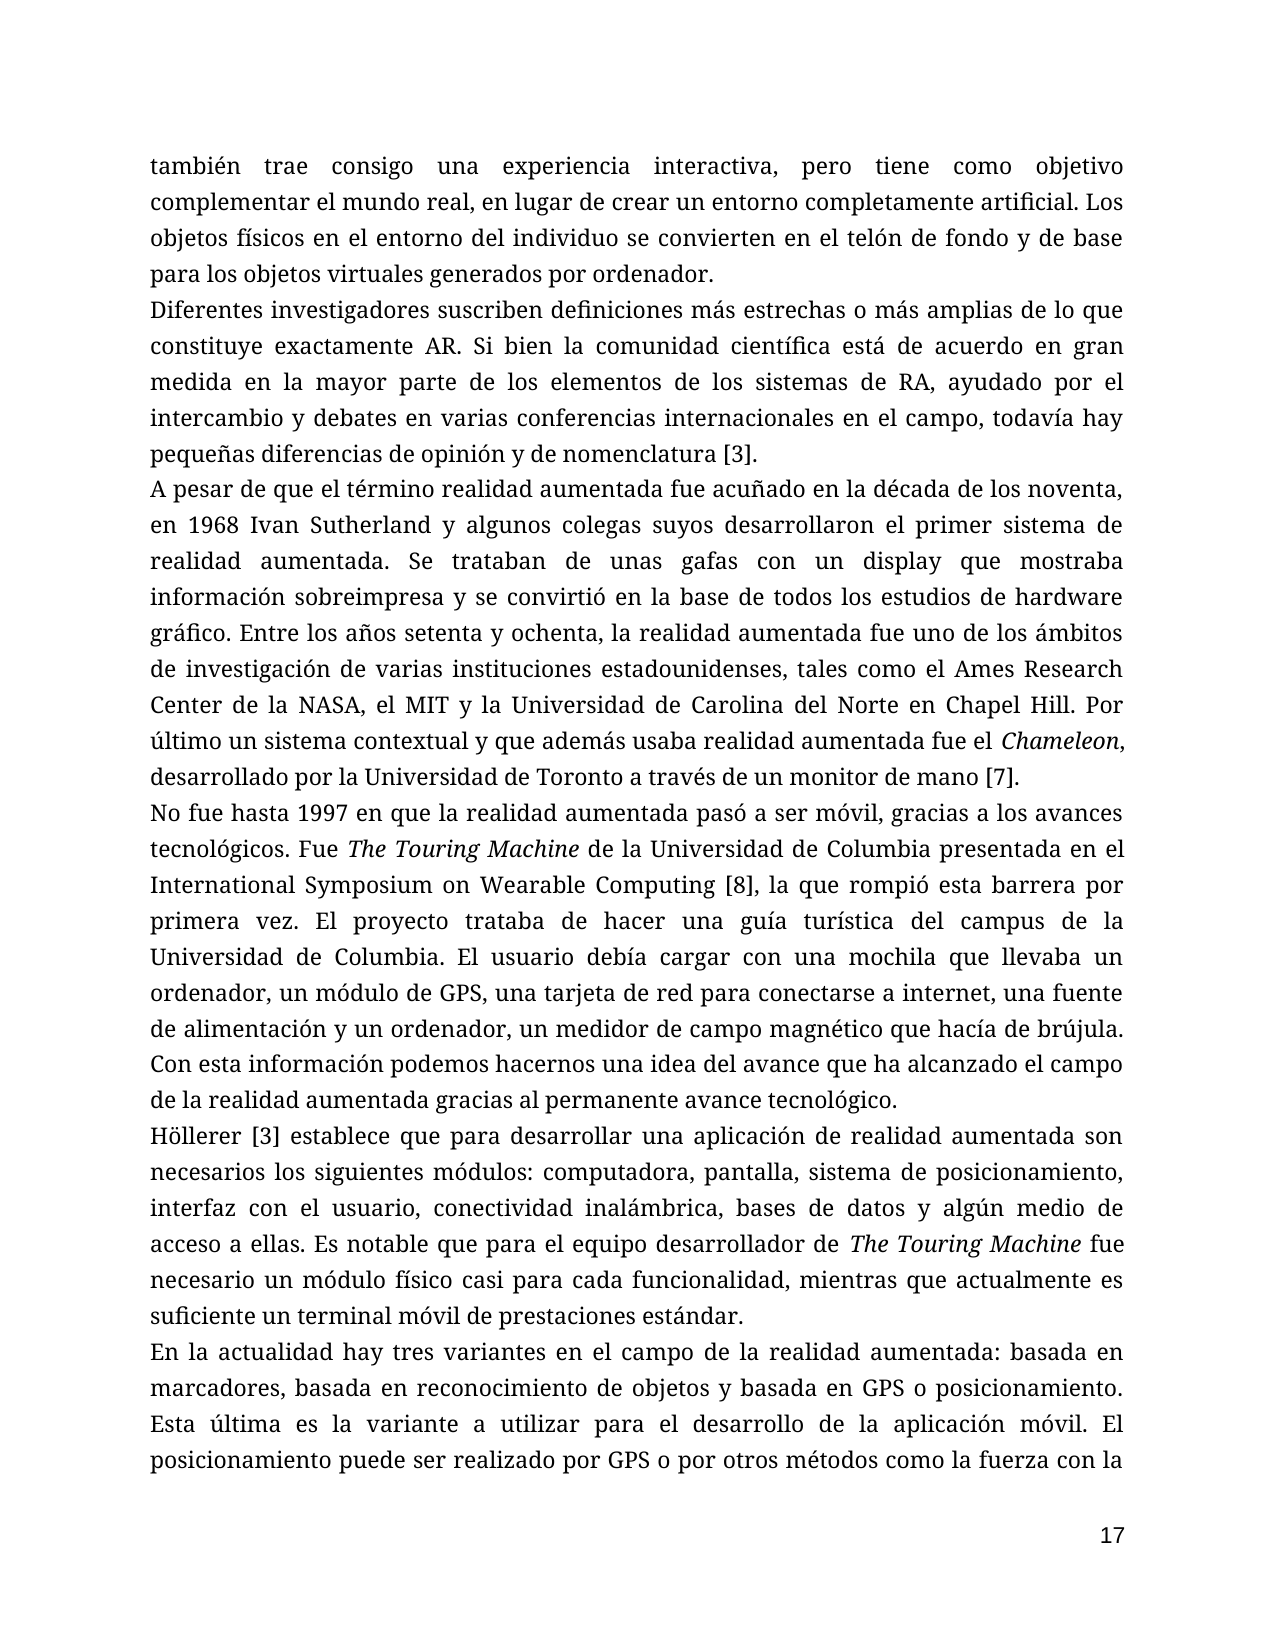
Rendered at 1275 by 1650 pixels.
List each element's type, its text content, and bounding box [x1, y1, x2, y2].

text No fue hasta 1997 en que la realidad aumentada pasó a ser móvil, gracias a los avances tecnológicos. Fue The Touring Machine de la Universidad de Columbia presentada en el International Symposium on Wearable Computing [8], la que rompió esta barrera por primera vez. El proyecto trataba de hacer una guía turística del campus de la Universidad de Columbia. El usuario debía cargar con una mochila que llevaba un ordenador, un módulo de GPS, una tarjeta de red para conectarse a internet, una fuente de alimentación y un ordenador, un medidor de campo magnético que hacía de brújula. Con esta información podemos hacernos una idea del avance que ha alcanzado el campo de la realidad aumentada gracias al permanente avance tecnológico. [150, 797, 1125, 1116]
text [150, 1336, 1125, 1475]
text Diferentes investigadores suscriben definiciones más estrechas o más amplias de lo que constituye exactamente AR. Si bien la comunidad científica está de acuerdo en gran medida en la mayor parte de los elementos de los sistemas de RA, ayudado por el intercambio y debates en varias conferencias internacionales en el campo, todavía hay pequeñas diferencias de opinión y de nomenclatura [3]. [150, 294, 1125, 469]
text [150, 150, 1125, 289]
text Höllerer [3] establece que para desarrollar una aplicación de realidad aumentada son necesarios los siguientes módulos: computadora, pantalla, sistema de posicionamiento, interfaz con el usuario, conectividad inalámbrica, bases de datos y algún medio de acceso a ellas. Es notable que para el equipo desarrollador de The Touring Machine fue necesario un módulo físico casi para cada funcionalidad, mientras que actualmente es suficiente un terminal móvil de prestaciones estándar. [150, 1120, 1125, 1331]
text A pesar de que el término realidad aumentada fue acuñado en la década de los noventa, en 1968 Ivan Sutherland y algunos colegas suyos desarrollaron el primer sistema de realidad aumentada. Se trataban de unas gafas con un display que mostraba información sobreimpresa y se convirtió en la base de todos los estudios de hardware gráfico. Entre los años setenta y ochenta, la realidad aumentada fue uno de los ámbitos de investigación de varias instituciones estadounidenses, tales como el Ames Research Center de la NASA, el MIT y la Universidad de Carolina del Norte en Chapel Hill. Por último un sistema contextual y que además usaba realidad aumentada fue el Chameleon, desarrollado por la Universidad de Toronto a través de un monitor de mano [7]. [150, 473, 1125, 792]
